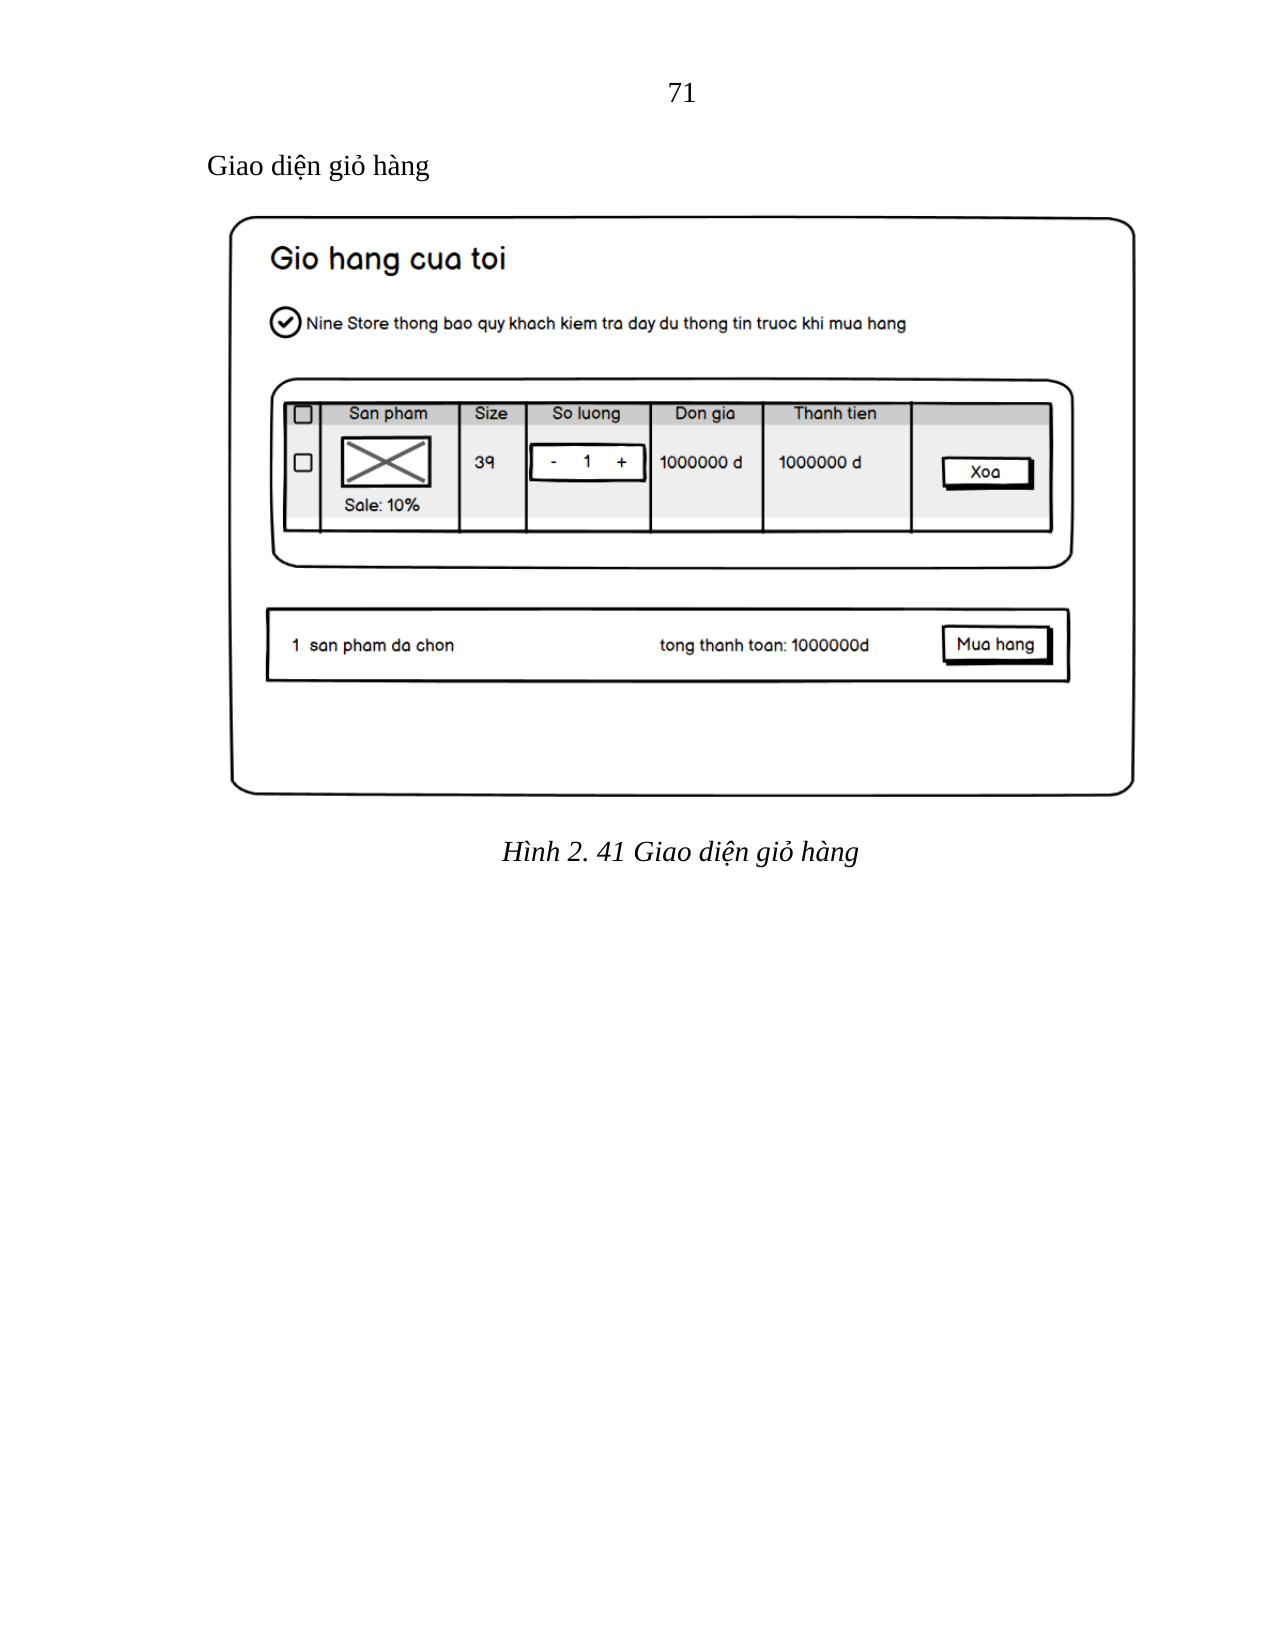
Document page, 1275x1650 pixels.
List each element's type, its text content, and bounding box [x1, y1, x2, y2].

text Giao diện giỏ hàng [207, 148, 1157, 181]
text Hình 2. 41 Giao diện giỏ hàng [207, 834, 1157, 868]
picture [206, 200, 1157, 815]
